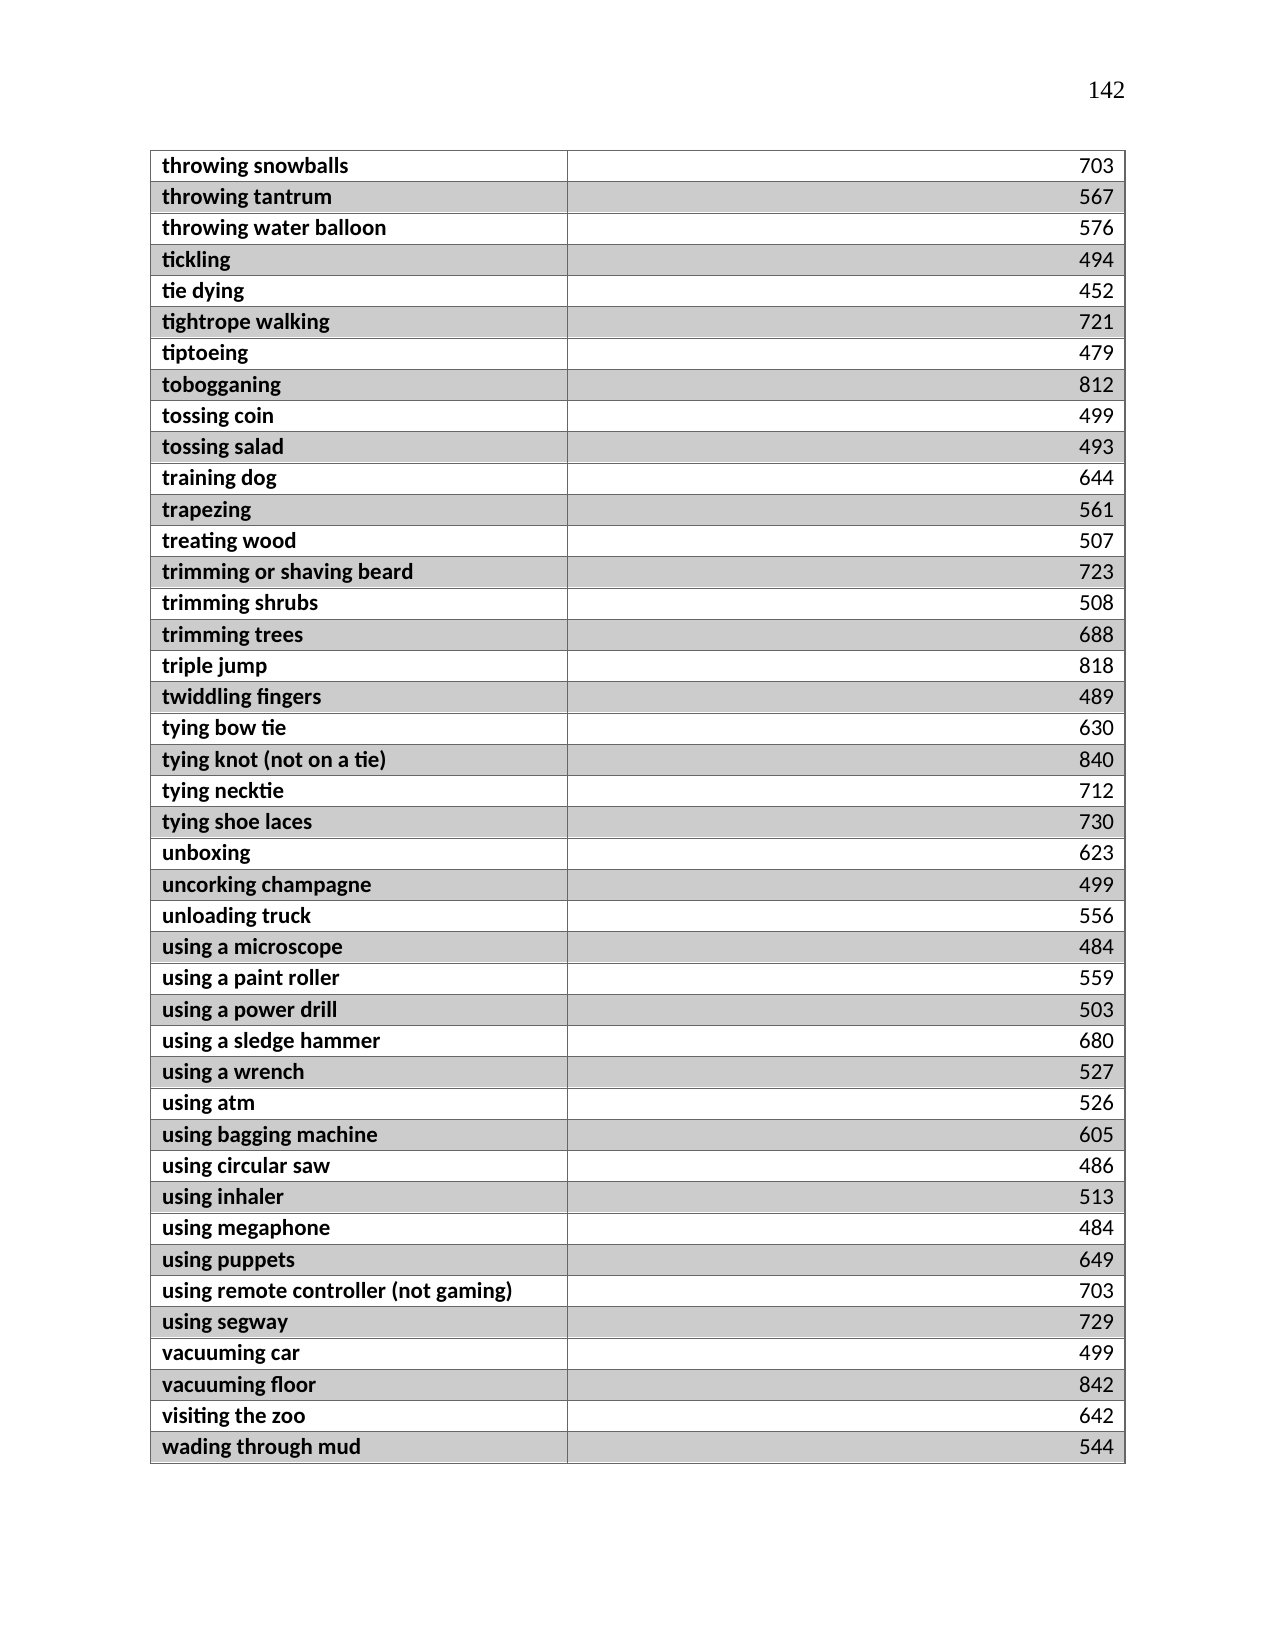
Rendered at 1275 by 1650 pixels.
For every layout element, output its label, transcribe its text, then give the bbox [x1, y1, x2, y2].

table_cell using megaphone [151, 1214, 567, 1244]
table_cell 812 [568, 370, 1124, 400]
table_cell using puppets [151, 1245, 567, 1275]
table_cell 499 [568, 401, 1124, 431]
table_cell 703 [568, 1276, 1124, 1306]
table_cell using a wrench [151, 1057, 567, 1087]
table_cell 484 [568, 1214, 1124, 1244]
table_cell 644 [568, 464, 1124, 494]
table_cell 576 [568, 214, 1124, 244]
table_cell vacuuming floor [151, 1370, 567, 1400]
table_cell using a paint roller [151, 964, 567, 994]
table_cell using segway [151, 1307, 567, 1337]
table_cell 493 [568, 432, 1124, 462]
table_cell 605 [568, 1120, 1124, 1150]
table_cell 680 [568, 1026, 1124, 1056]
table_cell 818 [568, 651, 1124, 681]
table_cell 623 [568, 839, 1124, 869]
table_cell 723 [568, 557, 1124, 587]
table_cell 567 [568, 182, 1124, 212]
table_cell 486 [568, 1151, 1124, 1181]
table_cell 452 [568, 276, 1124, 306]
table_cell 507 [568, 526, 1124, 556]
table_cell throwing tantrum [151, 182, 567, 212]
table_cell uncorking champagne [151, 870, 567, 900]
table_cell using atm [151, 1089, 567, 1119]
table_cell using bagging machine [151, 1120, 567, 1150]
table_cell 499 [568, 1339, 1124, 1369]
table_cell vacuuming car [151, 1339, 567, 1369]
table_cell using a power drill [151, 995, 567, 1025]
table_cell 840 [568, 745, 1124, 775]
table_cell throwing water balloon [151, 214, 567, 244]
table_cell tying bow tie [151, 714, 567, 744]
table_cell 559 [568, 964, 1124, 994]
table_cell 494 [568, 245, 1124, 275]
table_cell tickling [151, 245, 567, 275]
table_cell 526 [568, 1089, 1124, 1119]
table_cell trimming shrubs [151, 589, 567, 619]
table_cell 508 [568, 589, 1124, 619]
table_cell unloading truck [151, 901, 567, 931]
table_cell 484 [568, 932, 1124, 962]
table_cell twiddling fingers [151, 682, 567, 712]
table_cell treating wood [151, 526, 567, 556]
table_cell using a sledge hammer [151, 1026, 567, 1056]
table_cell tying necktie [151, 776, 567, 806]
table_cell using a microscope [151, 932, 567, 962]
table_cell wading through mud [151, 1432, 567, 1462]
table_cell triple jump [151, 651, 567, 681]
table_cell visiting the zoo [151, 1401, 567, 1431]
table_cell training dog [151, 464, 567, 494]
table_cell tying shoe laces [151, 807, 567, 837]
table_cell 499 [568, 870, 1124, 900]
table_cell 703 [568, 151, 1124, 181]
table_cell 527 [568, 1057, 1124, 1087]
table_cell 642 [568, 1401, 1124, 1431]
table_cell tossing coin [151, 401, 567, 431]
table_cell tiptoeing [151, 339, 567, 369]
table_cell 544 [568, 1432, 1124, 1462]
table_cell 561 [568, 495, 1124, 525]
table_cell using circular saw [151, 1151, 567, 1181]
table_cell 688 [568, 620, 1124, 650]
table_cell 729 [568, 1307, 1124, 1337]
table_cell tying knot (not on a tie) [151, 745, 567, 775]
table_cell 503 [568, 995, 1124, 1025]
table_cell 556 [568, 901, 1124, 931]
table_cell 730 [568, 807, 1124, 837]
table_cell 721 [568, 307, 1124, 337]
table_cell tie dying [151, 276, 567, 306]
table_cell tossing salad [151, 432, 567, 462]
table_cell using remote controller (not gaming) [151, 1276, 567, 1306]
table_cell trimming trees [151, 620, 567, 650]
table_cell 630 [568, 714, 1124, 744]
table_cell 479 [568, 339, 1124, 369]
table_cell throwing snowballs [151, 151, 567, 181]
table_cell unboxing [151, 839, 567, 869]
table_cell 842 [568, 1370, 1124, 1400]
table_cell 513 [568, 1182, 1124, 1212]
table_cell trapezing [151, 495, 567, 525]
table_cell 649 [568, 1245, 1124, 1275]
table_cell 712 [568, 776, 1124, 806]
table_cell tightrope walking [151, 307, 567, 337]
table_cell trimming or shaving beard [151, 557, 567, 587]
table_cell tobogganing [151, 370, 567, 400]
table_cell using inhaler [151, 1182, 567, 1212]
table_cell 489 [568, 682, 1124, 712]
